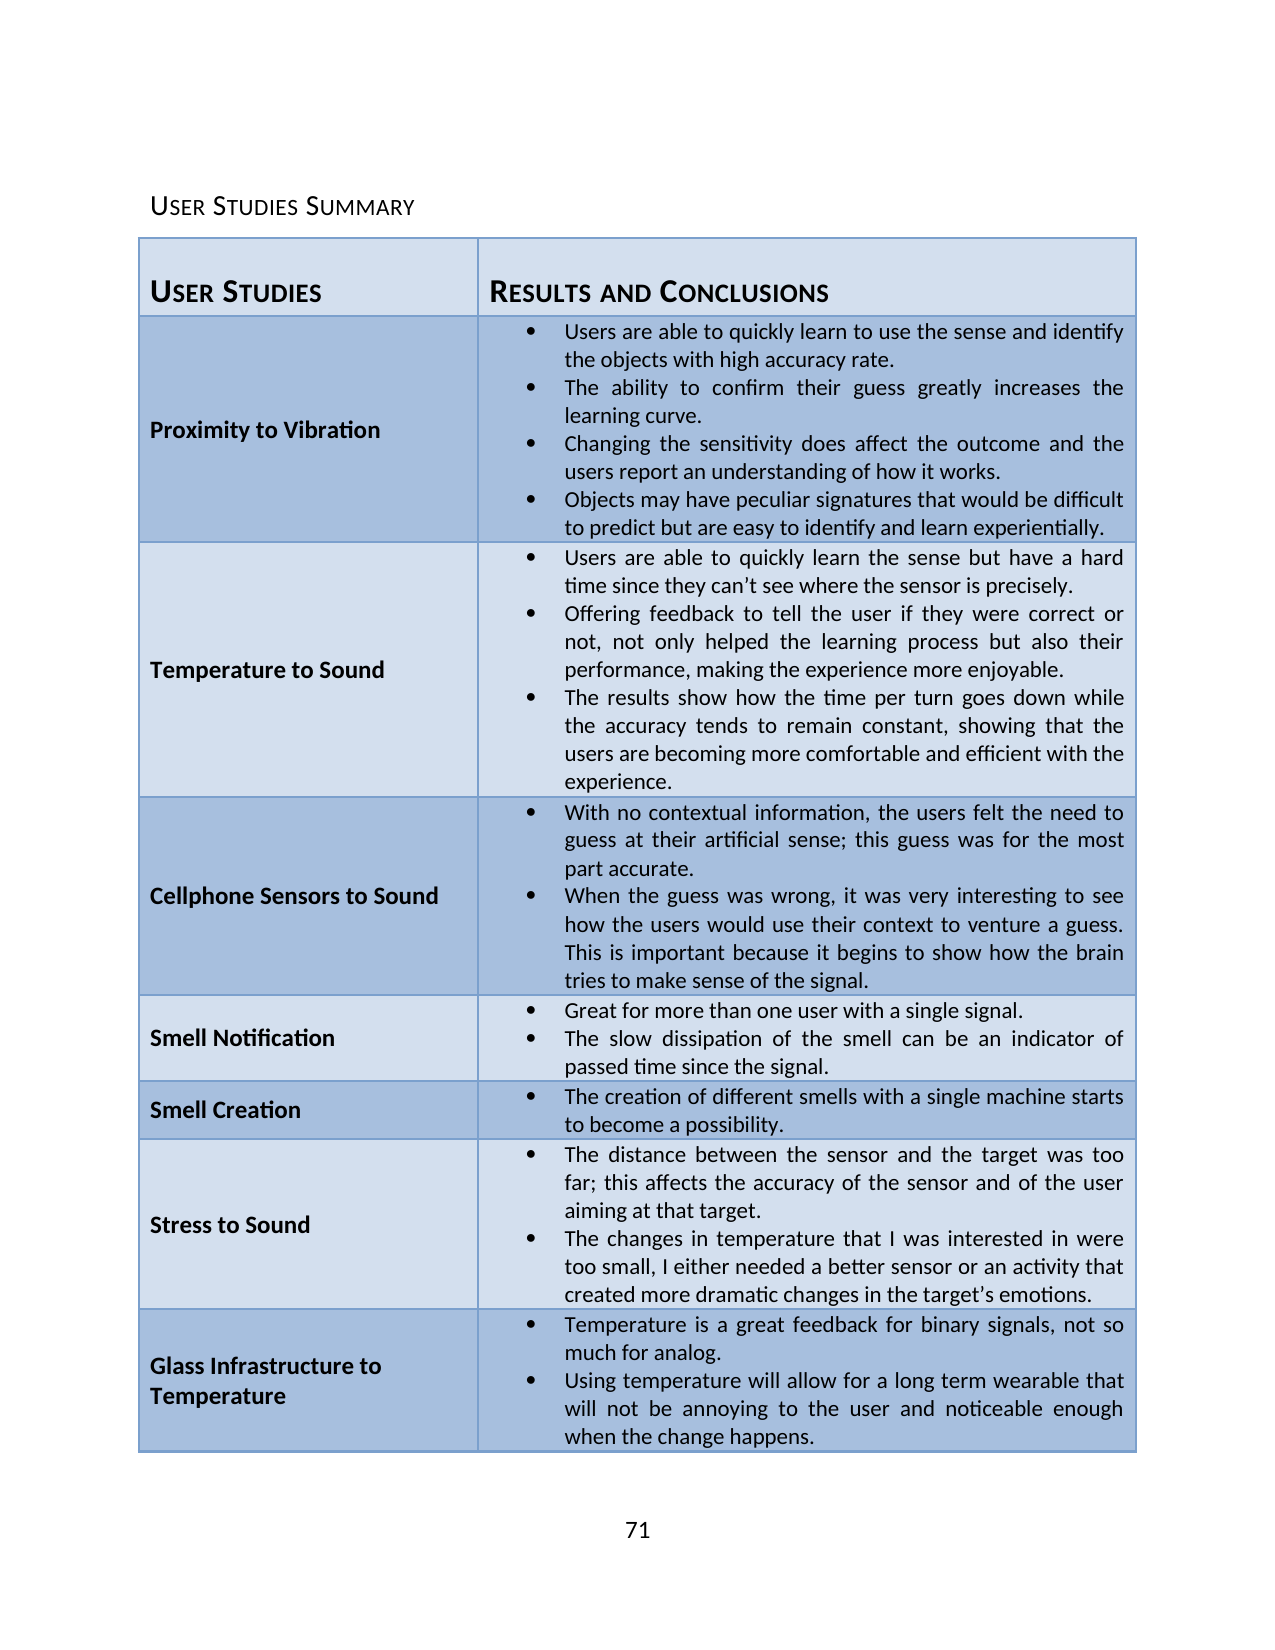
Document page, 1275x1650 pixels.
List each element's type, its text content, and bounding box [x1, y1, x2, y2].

table_header Results and Conclusions [479, 239, 1135, 315]
table_cell Users are able to quickly learn to use the sense and identify the objects with high accuracy rate. The ability to confirm their guess greatly increases the learning curve. Changing the sensitivity does affect the outcome and the users report an understanding of how it works. Objects may have peculiar signatures that would be difficult to predict but are easy to identify and learn experientially. [479, 317, 1135, 541]
table_cell The creation of different smells with a single machine starts to become a possibility. [479, 1082, 1135, 1138]
subtitle User Studies Summary [150, 187, 1125, 223]
table_cell Proximity to Vibration [140, 317, 477, 541]
table_cell Glass Infrastructure to Temperature [140, 1310, 477, 1450]
table_cell Smell Notification [140, 996, 477, 1080]
table_cell Temperature to Sound [140, 543, 477, 796]
table_header User Studies [140, 239, 477, 315]
table_cell Users are able to quickly learn the sense but have a hard time since they can’t see where the sensor is precisely. Offering feedback to tell the user if they were correct or not, not only helped the learning process but also their performance, making the experience more enjoyable. The results show how the time per turn goes down while the accuracy tends to remain constant, showing that the users are becoming more comfortable and efficient with the experience. [479, 543, 1135, 796]
table_cell Cellphone Sensors to Sound [140, 798, 477, 994]
table_cell Temperature is a great feedback for binary signals, not so much for analog. Using temperature will allow for a long term wearable that will not be annoying to the user and noticeable enough when the change happens. [479, 1310, 1135, 1450]
table_cell With no contextual information, the users felt the need to guess at their artificial sense; this guess was for the most part accurate. When the guess was wrong, it was very interesting to see how the users would use their context to venture a guess. This is important because it begins to show how the brain tries to make sense of the signal. [479, 798, 1135, 994]
table_cell Smell Creation [140, 1082, 477, 1138]
table_cell The distance between the sensor and the target was too far; this affects the accuracy of the sensor and of the user aiming at that target. The changes in temperature that I was interested in were too small, I either needed a better sensor or an activity that created more dramatic changes in the target’s emotions. [479, 1140, 1135, 1308]
table_cell Stress to Sound [140, 1140, 477, 1308]
table_cell Great for more than one user with a single signal. The slow dissipation of the smell can be an indicator of passed time since the signal. [479, 996, 1135, 1080]
